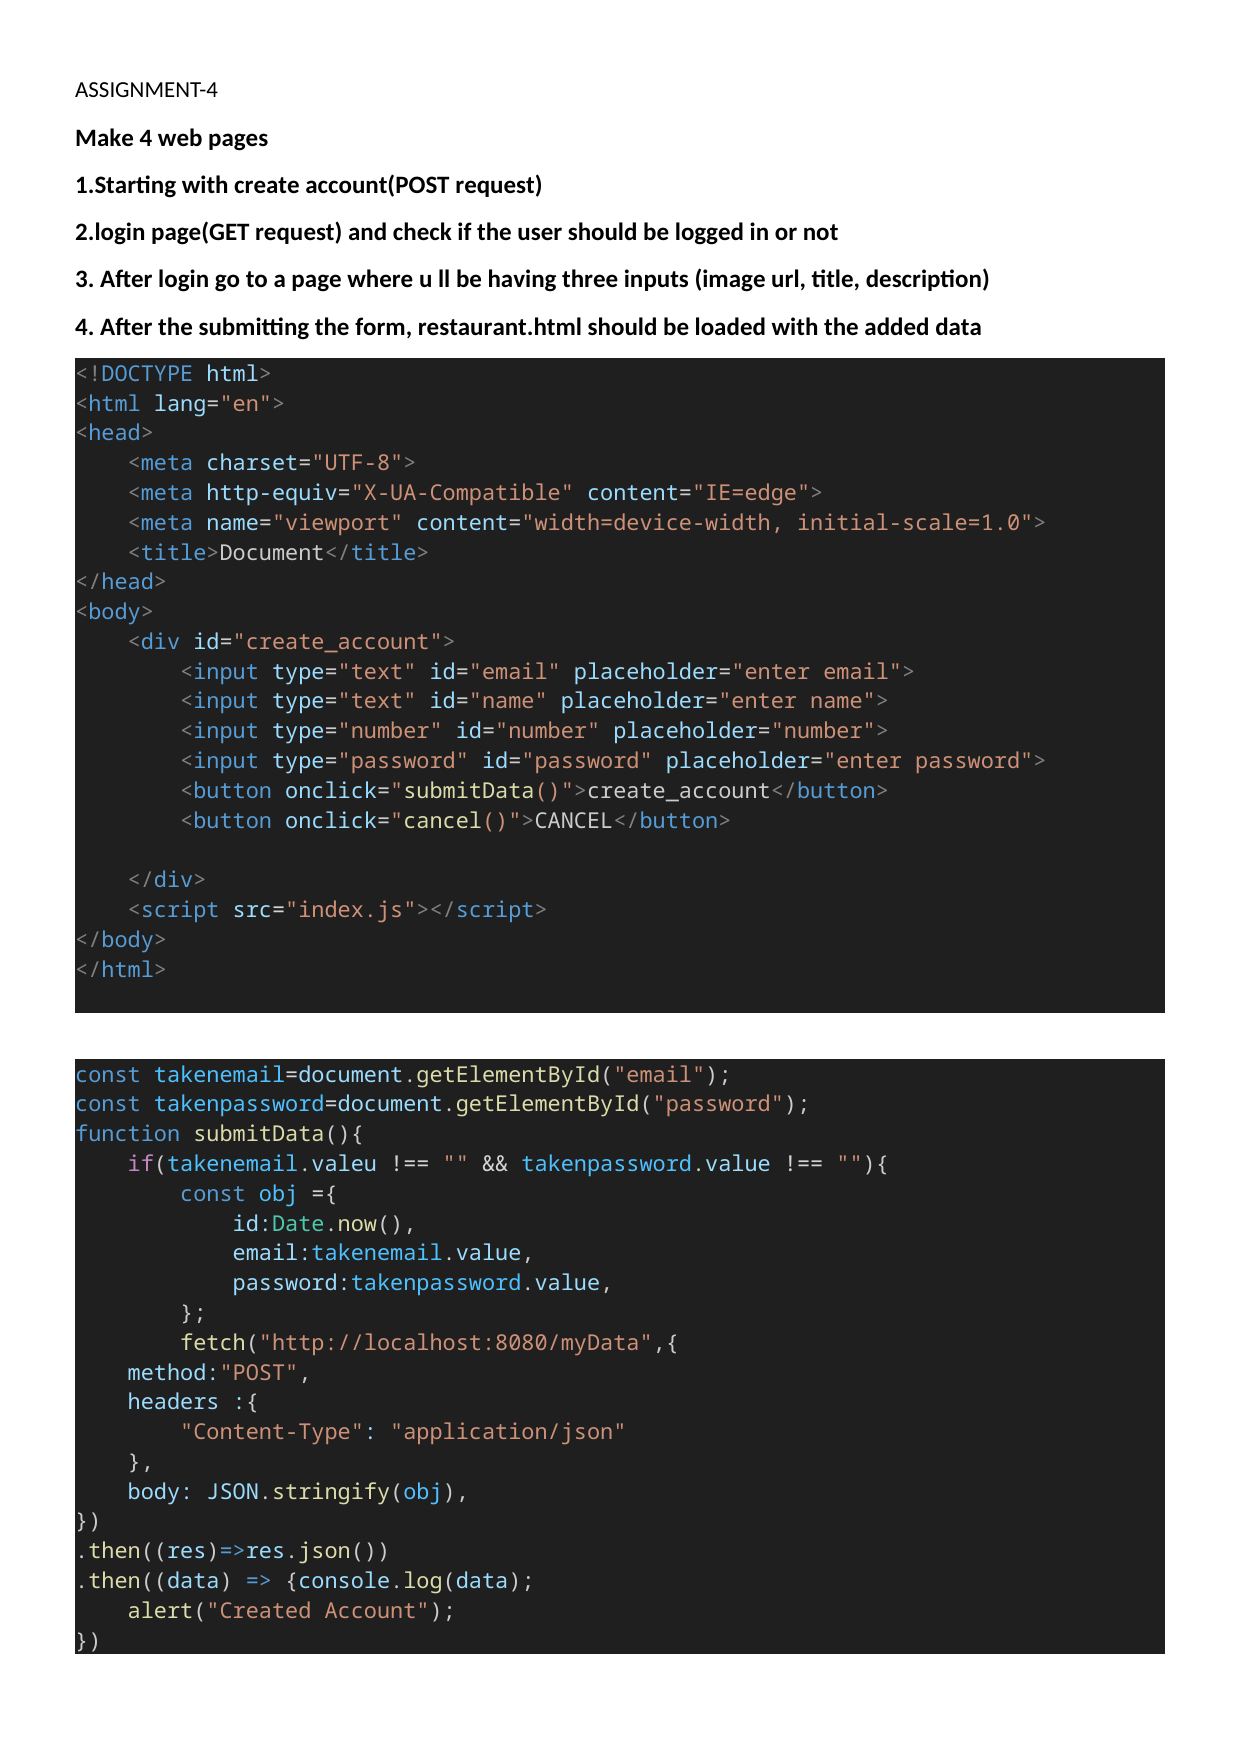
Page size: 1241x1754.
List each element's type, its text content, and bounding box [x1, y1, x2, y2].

text <input type="text" id="email" placeholder="enter email"> [75, 656, 1165, 686]
text }, [75, 1446, 1165, 1476]
text <input type="number" id="number" placeholder="number"> [75, 715, 1165, 745]
text 4. After the submitting the form, restaurant.html should be loaded with the added data [75, 311, 1165, 341]
text </div> [75, 864, 1165, 894]
text <meta charset="UTF-8"> [75, 447, 1165, 477]
text 2.login page(GET request) and check if the user should be logged in or not [75, 216, 1165, 247]
text alert("Created Account"); [75, 1595, 1165, 1625]
text .then((data) => {console.log(data); [75, 1565, 1165, 1595]
text if(takenemail.valeu !== "" && takenpassword.value !== ""){ [75, 1148, 1165, 1178]
text <head> [75, 417, 1165, 447]
text </body> [75, 924, 1165, 954]
text <input type="text" id="name" placeholder="enter name"> [75, 686, 1165, 715]
text <input type="password" id="password" placeholder="enter password"> [75, 745, 1165, 775]
text <html lang="en"> [75, 388, 1165, 417]
text method:"POST", [75, 1357, 1165, 1386]
text <body> [75, 596, 1165, 626]
text 3. After login go to a page where u ll be having three inputs (image url, title, description) [75, 263, 1165, 294]
text <button onclick="submitData()">create_account</button> [75, 775, 1165, 805]
text body: JSON.stringify(obj), [75, 1476, 1165, 1506]
text <script src="index.js"></script> [75, 894, 1165, 924]
text Make 4 web pages [75, 122, 1165, 152]
text headers :{ [75, 1386, 1165, 1416]
text <title>Document</title> [75, 537, 1165, 566]
text password:takenpassword.value, [75, 1267, 1165, 1297]
text 1.Starting with create account(POST request) [75, 169, 1165, 199]
text }) [75, 1506, 1165, 1535]
text }) [75, 1625, 1165, 1654]
text <!DOCTYPE html> [75, 358, 1165, 388]
text "Content-Type": "application/json" [75, 1416, 1165, 1446]
text ASSIGNMENT-4 [75, 75, 1165, 103]
text <meta http-equiv="X-UA-Compatible" content="IE=edge"> [75, 477, 1165, 507]
text </head> [75, 566, 1165, 596]
text <button onclick="cancel()">CANCEL</button> [75, 805, 1165, 834]
text const takenemail=document.getElementById("email"); [75, 1059, 1165, 1088]
text const takenpassword=document.getElementById("password"); [75, 1088, 1165, 1118]
text <meta name="viewport" content="width=device-width, initial-scale=1.0"> [75, 507, 1165, 537]
text function submitData(){ [75, 1118, 1165, 1148]
text fetch("http://localhost:8080/myData",{ [75, 1327, 1165, 1357]
text email:takenemail.value, [75, 1237, 1165, 1267]
text const obj ={ [75, 1178, 1165, 1208]
text </html> [75, 954, 1165, 983]
text }; [75, 1297, 1165, 1327]
text id:Date.now(), [75, 1208, 1165, 1237]
text <div id="create_account"> [75, 626, 1165, 656]
text .then((res)=>res.json()) [75, 1535, 1165, 1565]
